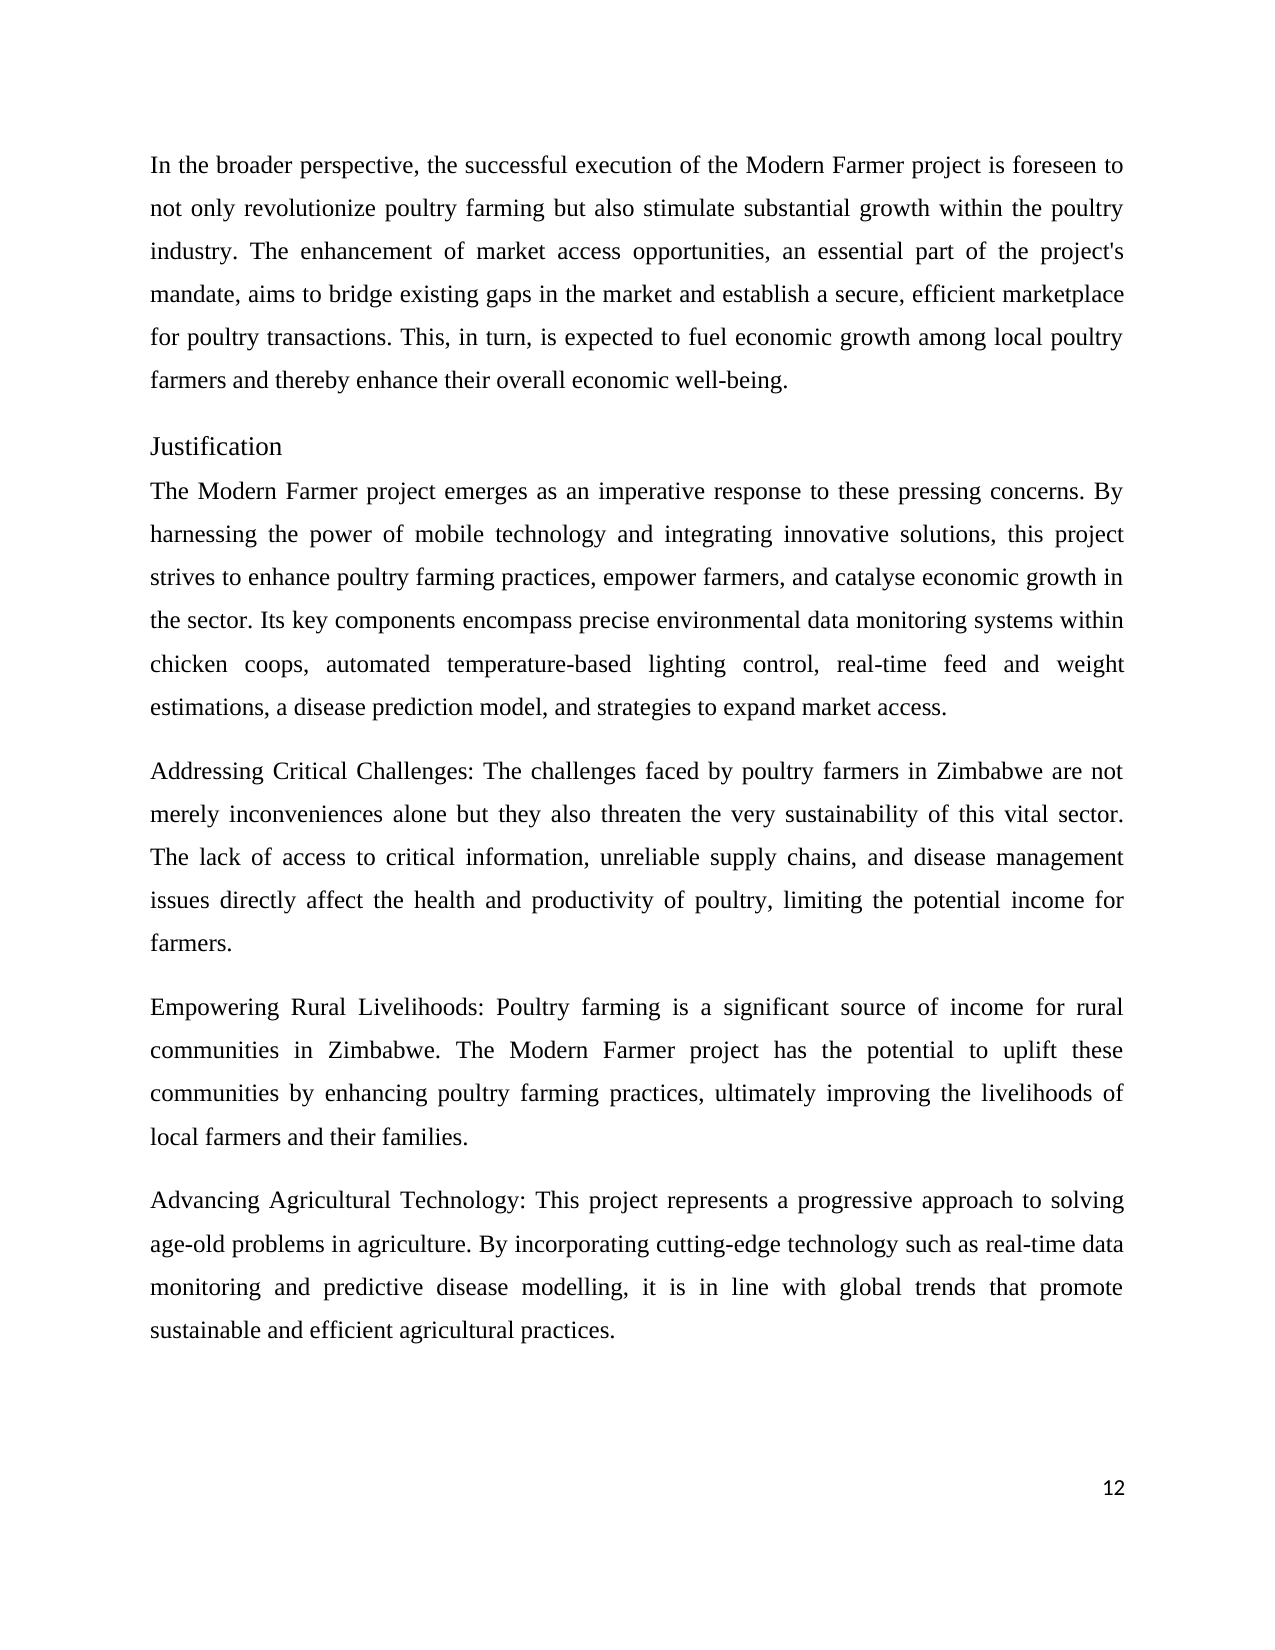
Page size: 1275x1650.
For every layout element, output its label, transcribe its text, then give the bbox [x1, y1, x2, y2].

text In the broader perspective, the successful execution of the Modern Farmer project is foreseen to not only revolutionize poultry farming but also stimulate substantial growth within the poultry industry. The enhancement of market access opportunities, an essential part of the project's mandate, aims to bridge existing gaps in the market and establish a secure, efficient marketplace for poultry transactions. This, in turn, is expected to fuel economic growth among local poultry farmers and thereby enhance their overall economic well-being. [150, 150, 1125, 394]
text Addressing Critical Challenges: The challenges faced by poultry farmers in Zimbabwe are not merely inconveniences alone but they also threaten the very sustainability of this vital sector. The lack of access to critical information, unreliable supply chains, and disease management issues directly affect the health and productivity of poultry, limiting the potential income for farmers. [150, 756, 1125, 957]
text Empowering Rural Livelihoods: Poultry farming is a significant source of income for rural communities in Zimbabwe. The Modern Farmer project has the potential to uplift these communities by enhancing poultry farming practices, ultimately improving the livelihoods of local farmers and their families. [150, 992, 1125, 1150]
text The Modern Farmer project emerges as an imperative response to these pressing concerns. By harnessing the power of mobile technology and integrating innovative solutions, this project strives to enhance poultry farming practices, empower farmers, and catalyse economic growth in the sector. Its key components encompass precise environmental data monitoring systems within chicken coops, automated temperature-based lighting control, real-time feed and weight estimations, a disease prediction model, and strategies to expand market access. [150, 476, 1125, 721]
subtitle Justification [150, 429, 1125, 461]
text Advancing Agricultural Technology: This project represents a progressive approach to solving age-old problems in agriculture. By incorporating cutting-edge technology such as real-time data monitoring and predictive disease modelling, it is in line with global trends that promote sustainable and efficient agricultural practices. [150, 1186, 1125, 1344]
